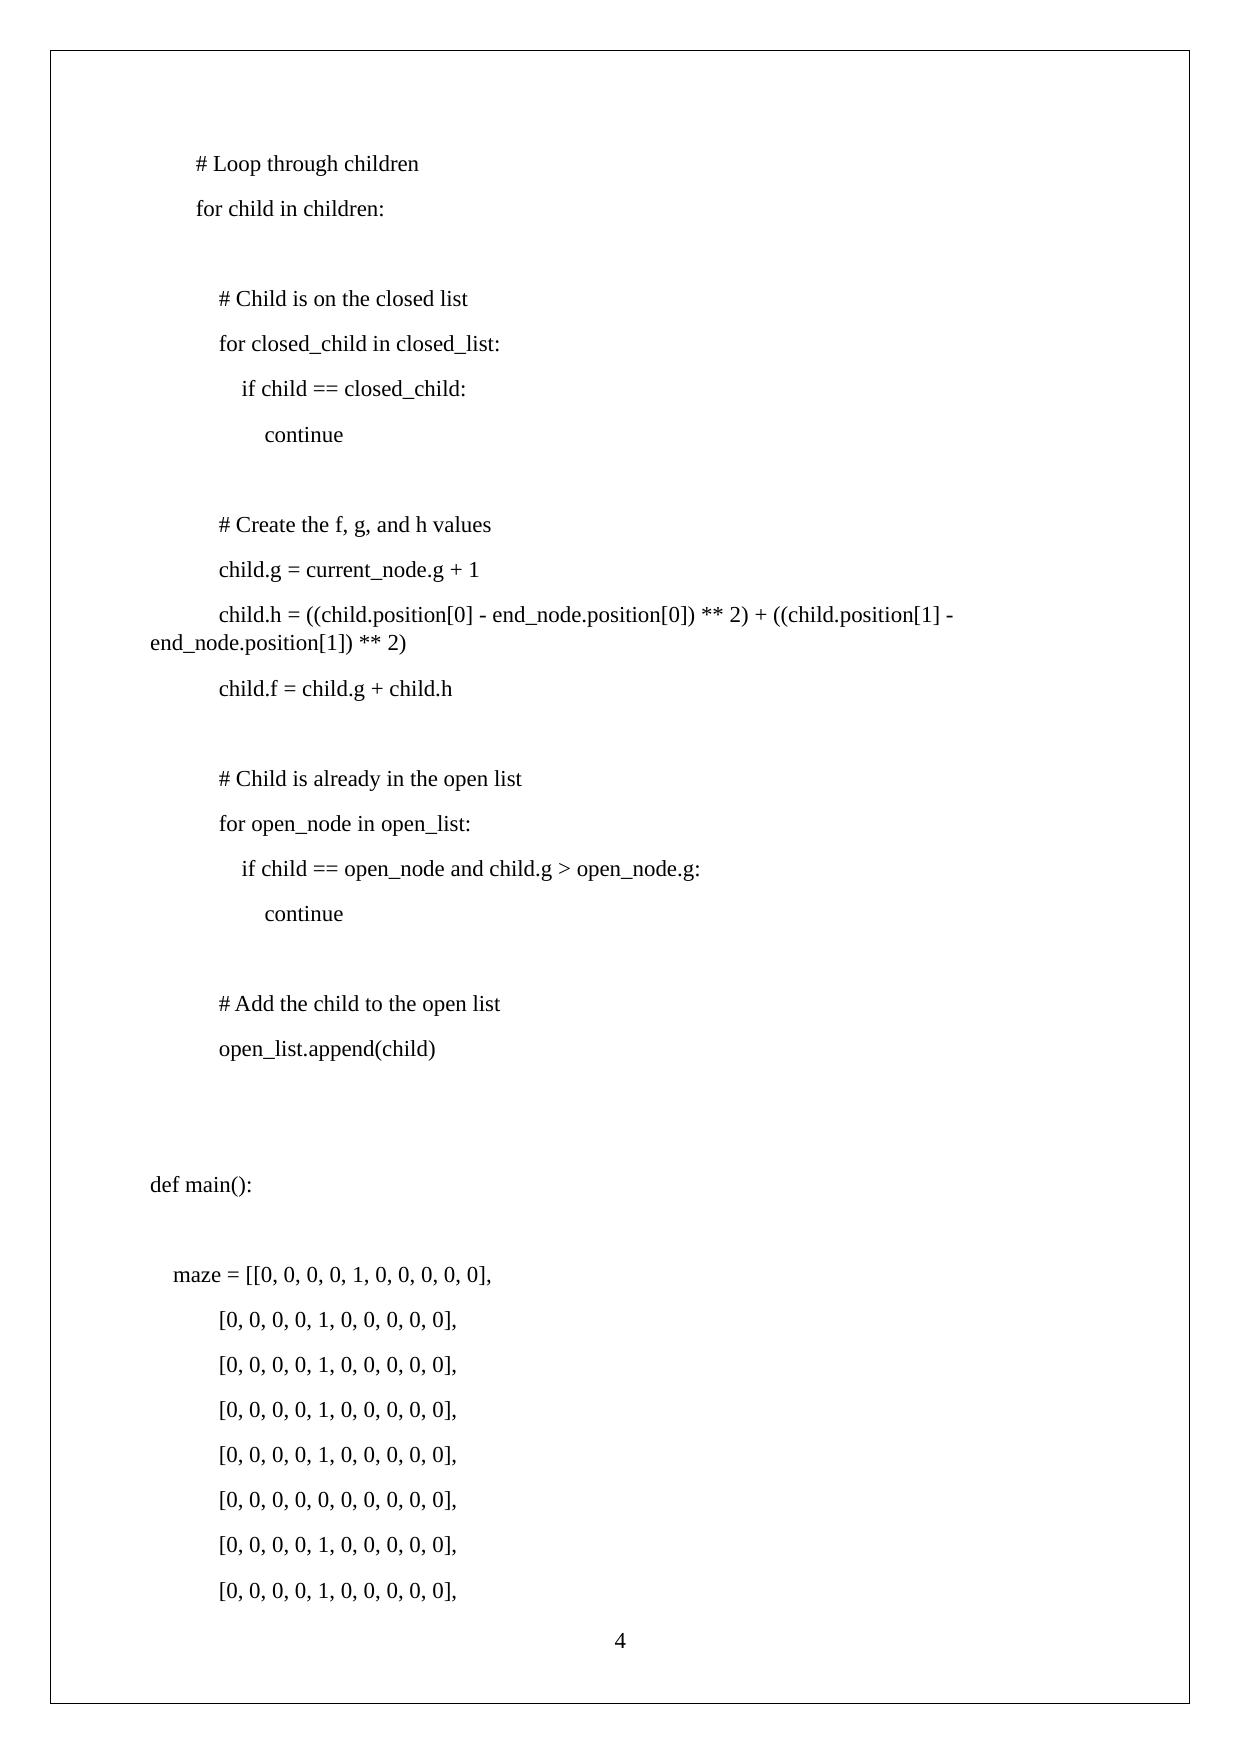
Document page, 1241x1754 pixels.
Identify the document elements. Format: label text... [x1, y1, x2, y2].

text open_list.append(child) [150, 1035, 1090, 1062]
text [0, 0, 0, 0, 1, 0, 0, 0, 0, 0], [150, 1306, 1090, 1332]
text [150, 1577, 1090, 1603]
text # Loop through children [150, 150, 1090, 176]
text maze = [[0, 0, 0, 0, 1, 0, 0, 0, 0, 0], [150, 1261, 1090, 1287]
text [0, 0, 0, 0, 1, 0, 0, 0, 0, 0], [150, 1351, 1090, 1377]
text # Create the f, g, and h values [150, 511, 1090, 537]
text [0, 0, 0, 0, 1, 0, 0, 0, 0, 0], [150, 1441, 1090, 1468]
text for open_node in open_list: [150, 810, 1090, 836]
text [0, 0, 0, 0, 1, 0, 0, 0, 0, 0], [150, 1396, 1090, 1423]
text [0, 0, 0, 0, 0, 0, 0, 0, 0, 0], [150, 1486, 1090, 1513]
text child.h = ((child.position[0] - end_node.position[0]) ** 2) + ((child.position[1] - end_node.position[1]) ** 2) [150, 601, 1090, 656]
text for closed_child in closed_list: [150, 330, 1090, 357]
text child.g = current_node.g + 1 [150, 556, 1090, 582]
text if child == closed_child: [150, 376, 1090, 402]
text for child in children: [150, 195, 1090, 221]
text # Child is on the closed list [150, 285, 1090, 312]
text def main(): [150, 1171, 1090, 1197]
text continue [150, 900, 1090, 926]
text if child == open_node and child.g > open_node.g: [150, 855, 1090, 881]
text child.f = child.g + child.h [150, 674, 1090, 701]
text # Add the child to the open list [150, 990, 1090, 1017]
text continue [150, 421, 1090, 447]
text # Child is already in the open list [150, 765, 1090, 791]
text [0, 0, 0, 0, 1, 0, 0, 0, 0, 0], [150, 1532, 1090, 1558]
